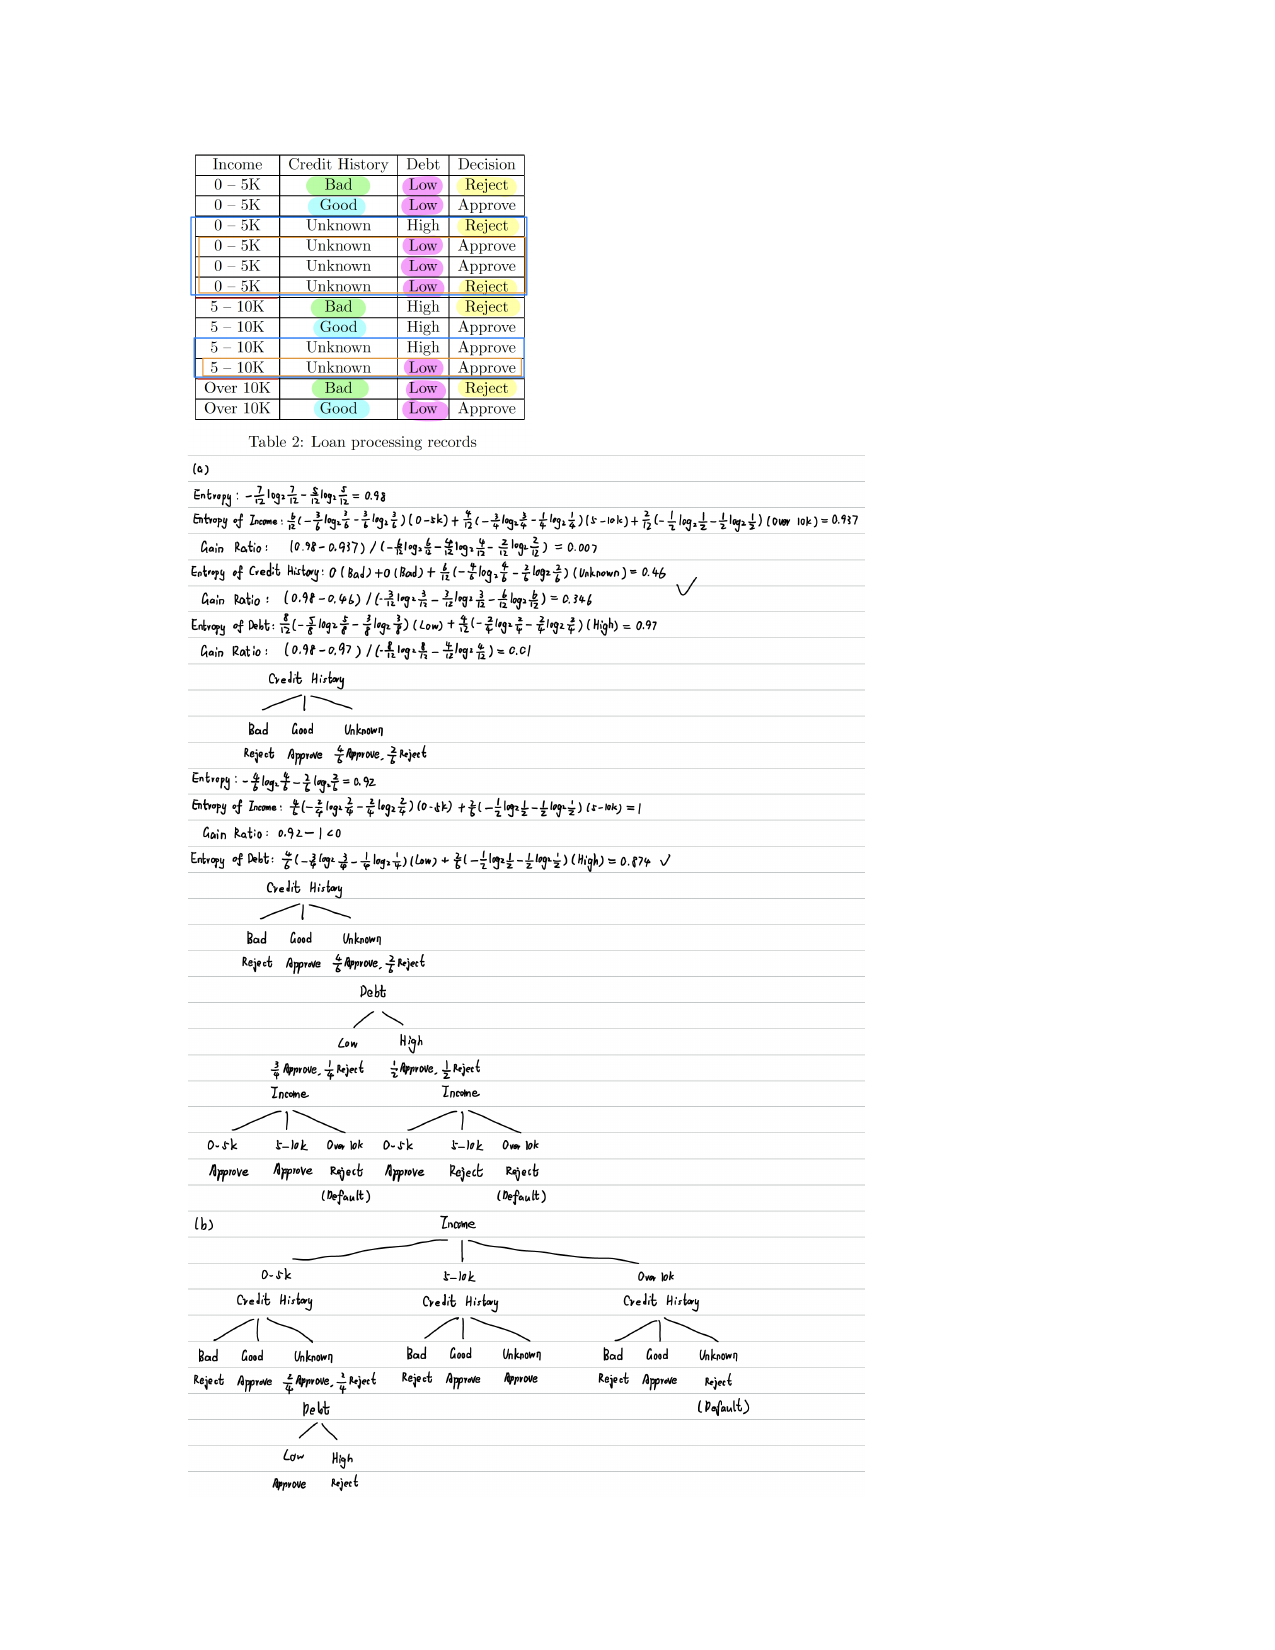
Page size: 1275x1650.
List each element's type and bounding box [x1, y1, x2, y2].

picture [187, 150, 532, 454]
picture [187, 455, 865, 1497]
